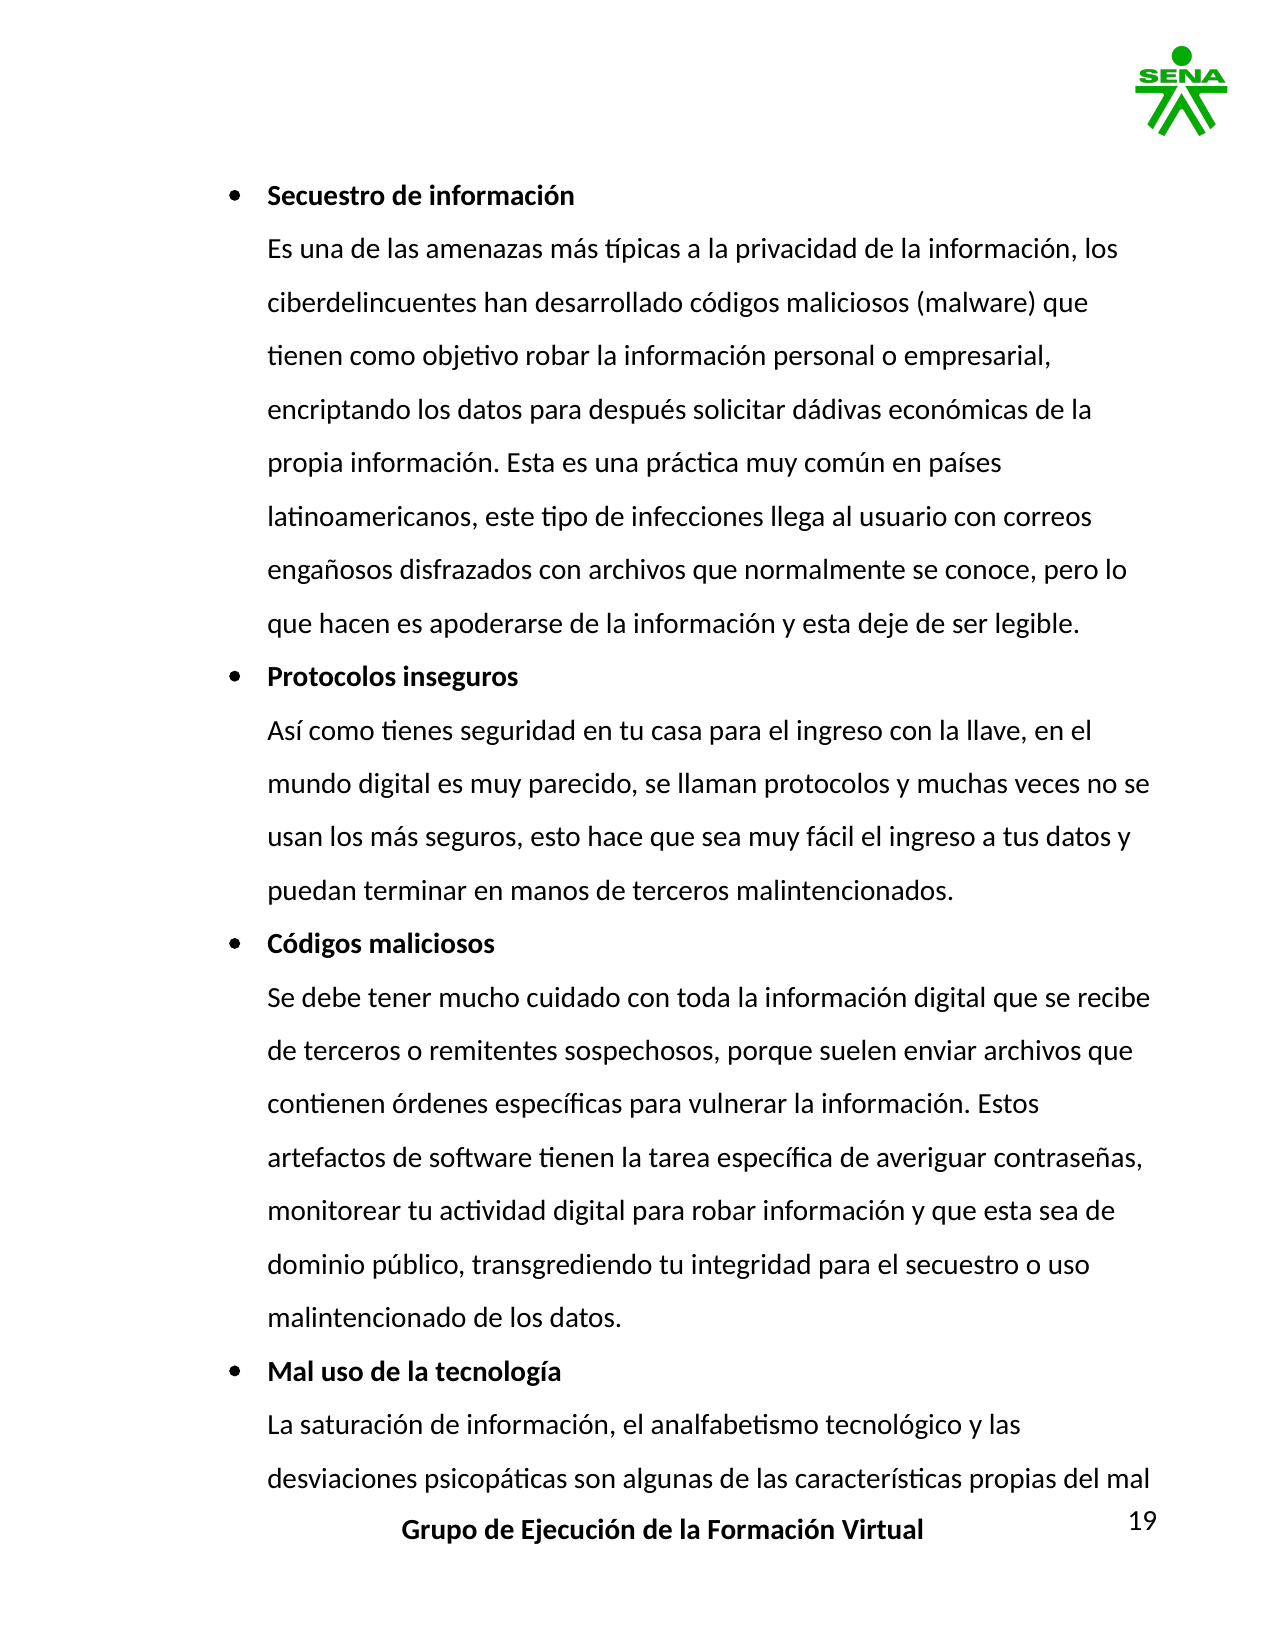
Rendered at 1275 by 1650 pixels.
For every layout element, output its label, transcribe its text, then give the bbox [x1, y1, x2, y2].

list Protocolos inseguros [229, 658, 1157, 694]
list Se debe tener mucho cuidado con toda la información digital que se recibe de terceros o remitentes sospechosos, porque suelen enviar archivos que contienen órdenes específicas para vulnerar la información. Estos artefactos de software tienen la tarea específica de averiguar contraseñas, monitorear tu actividad digital para robar información y que esta sea de dominio público, transgrediendo tu integridad para el secuestro o uso malintencionado de los datos. [267, 979, 1157, 1335]
list Secuestro de información [229, 177, 1157, 213]
list Es una de las amenazas más típicas a la privacidad de la información, los ciberdelincuentes han desarrollado códigos maliciosos (malware) que tienen como objetivo robar la información personal o empresarial, encriptando los datos para después solicitar dádivas económicas de la propia información. Esta es una práctica muy común en países latinoamericanos, este tipo de infecciones llega al usuario con correos engañosos disfrazados con archivos que normalmente se conoce, pero lo que hacen es apoderarse de la información y esta deje de ser legible. [267, 231, 1157, 640]
list Así como tienes seguridad en tu casa para el ingreso con la llave, en el mundo digital es muy parecido, se llaman protocolos y muchas veces no se usan los más seguros, esto hace que sea muy fácil el ingreso a tus datos y puedan terminar en manos de terceros malintencionados. [267, 712, 1157, 907]
picture [1135, 46, 1228, 136]
list Mal uso de la tecnología [229, 1353, 1157, 1388]
list Códigos maliciosos [229, 925, 1157, 961]
